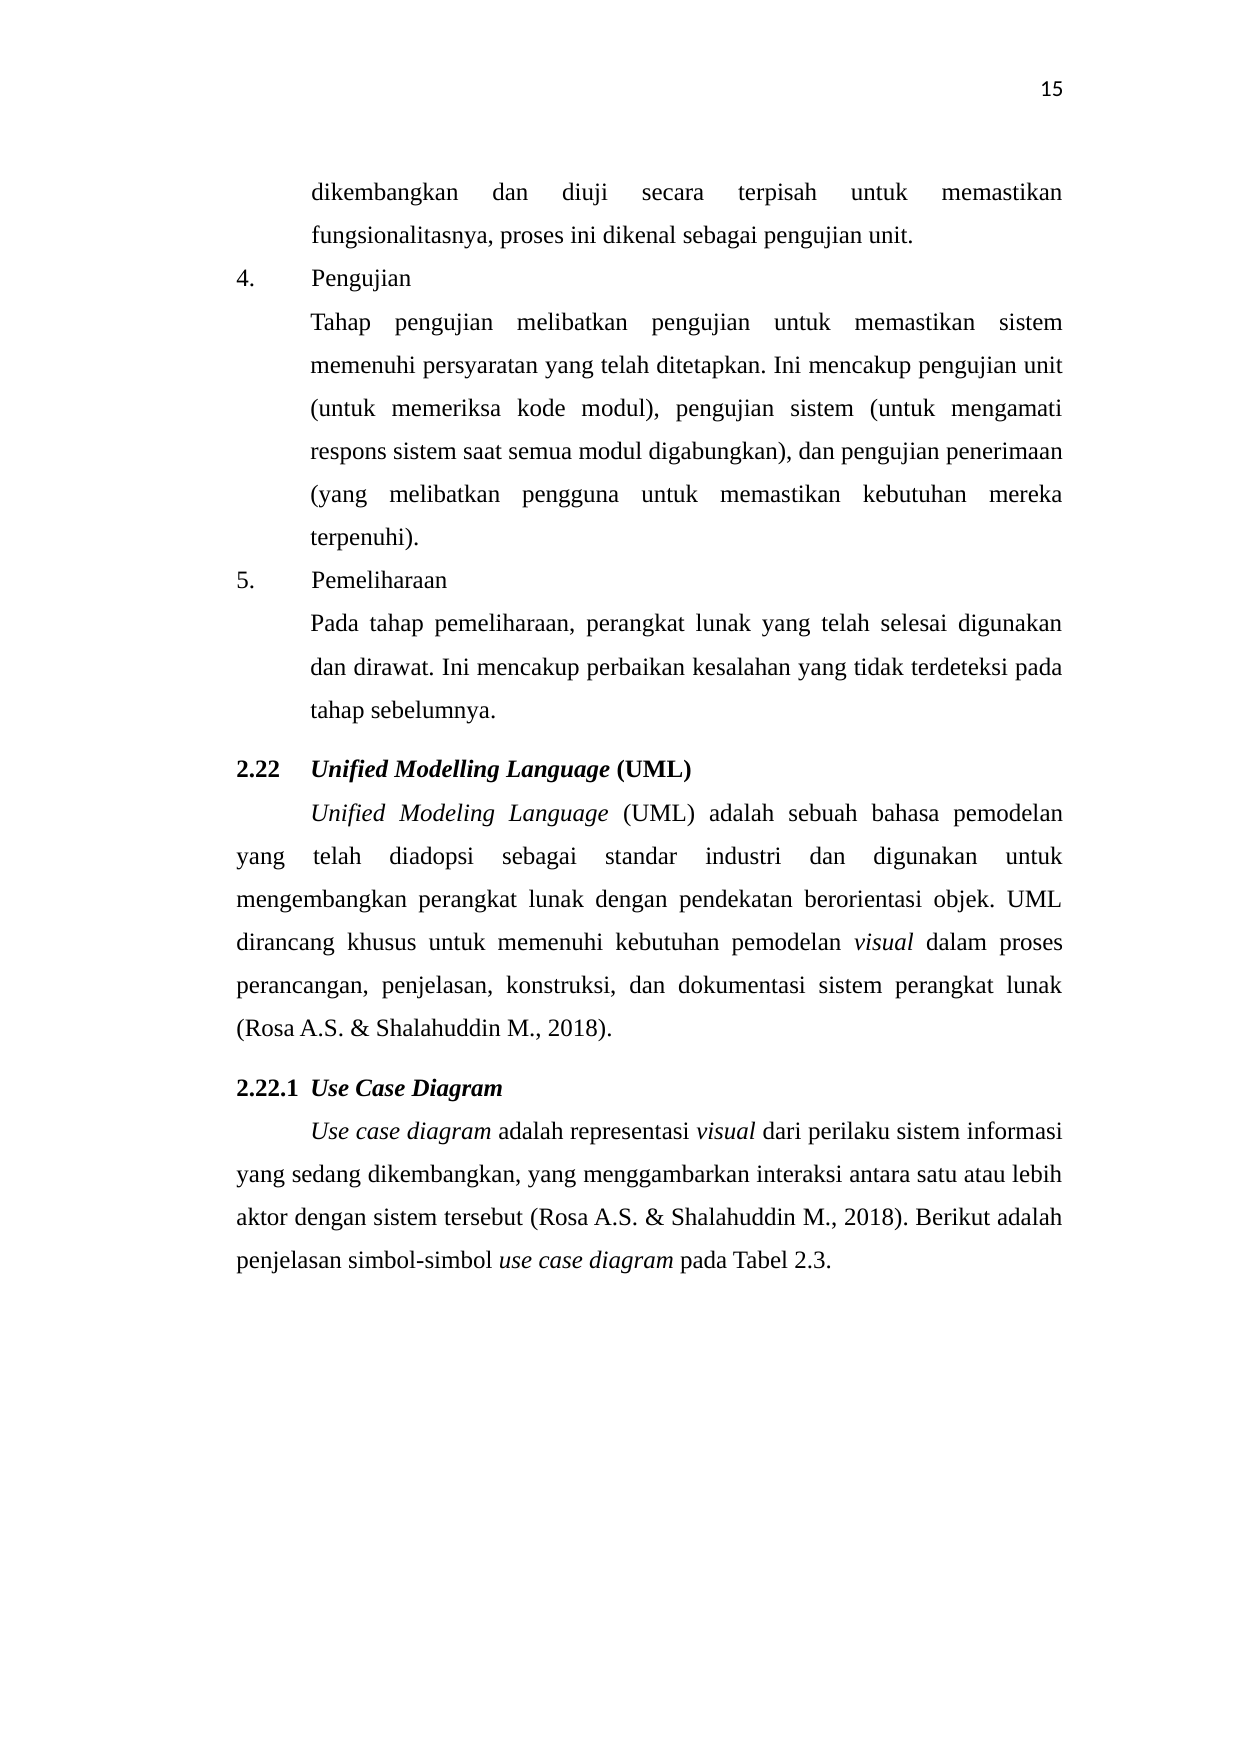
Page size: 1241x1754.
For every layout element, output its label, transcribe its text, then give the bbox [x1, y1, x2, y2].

subtitle Unified Modelling Language (UML) [236, 754, 1063, 783]
text Unified Modeling Language (UML) adalah sebuah bahasa pemodelan yang telah diadopsi sebagai standar industri dan digunakan untuk mengembangkan perangkat lunak dengan pendekatan berorientasi objek. UML dirancang khusus untuk memenuhi kebutuhan pemodelan visual dalam proses perancangan, penjelasan, konstruksi, dan dokumentasi sistem perangkat lunak (Rosa A.S. & Shalahuddin M., 2018). [236, 798, 1063, 1042]
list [311, 177, 1063, 249]
list Pemeliharaan [236, 565, 1063, 594]
subtitle Use Case Diagram [236, 1073, 1063, 1102]
list Pengujian [236, 263, 1063, 292]
text Pada tahap pemeliharaan, perangkat lunak yang telah selesai digunakan dan dirawat. Ini mencakup perbaikan kesalahan yang tidak terdeteksi pada tahap sebelumnya. [310, 608, 1063, 723]
text Use case diagram adalah representasi visual dari perilaku sistem informasi yang sedang dikembangkan, yang menggambarkan interaksi antara satu atau lebih aktor dengan sistem tersebut (Rosa A.S. & Shalahuddin M., 2018). Berikut adalah penjelasan simbol-simbol use case diagram pada Tabel 2.3. [236, 1116, 1063, 1274]
text Tahap pengujian melibatkan pengujian untuk memastikan sistem memenuhi persyaratan yang telah ditetapkan. Ini mencakup pengujian unit (untuk memeriksa kode modul), pengujian sistem (untuk mengamati respons sistem saat semua modul digabungkan), dan pengujian penerimaan (yang melibatkan pengguna untuk memastikan kebutuhan mereka terpenuhi). [310, 307, 1063, 551]
